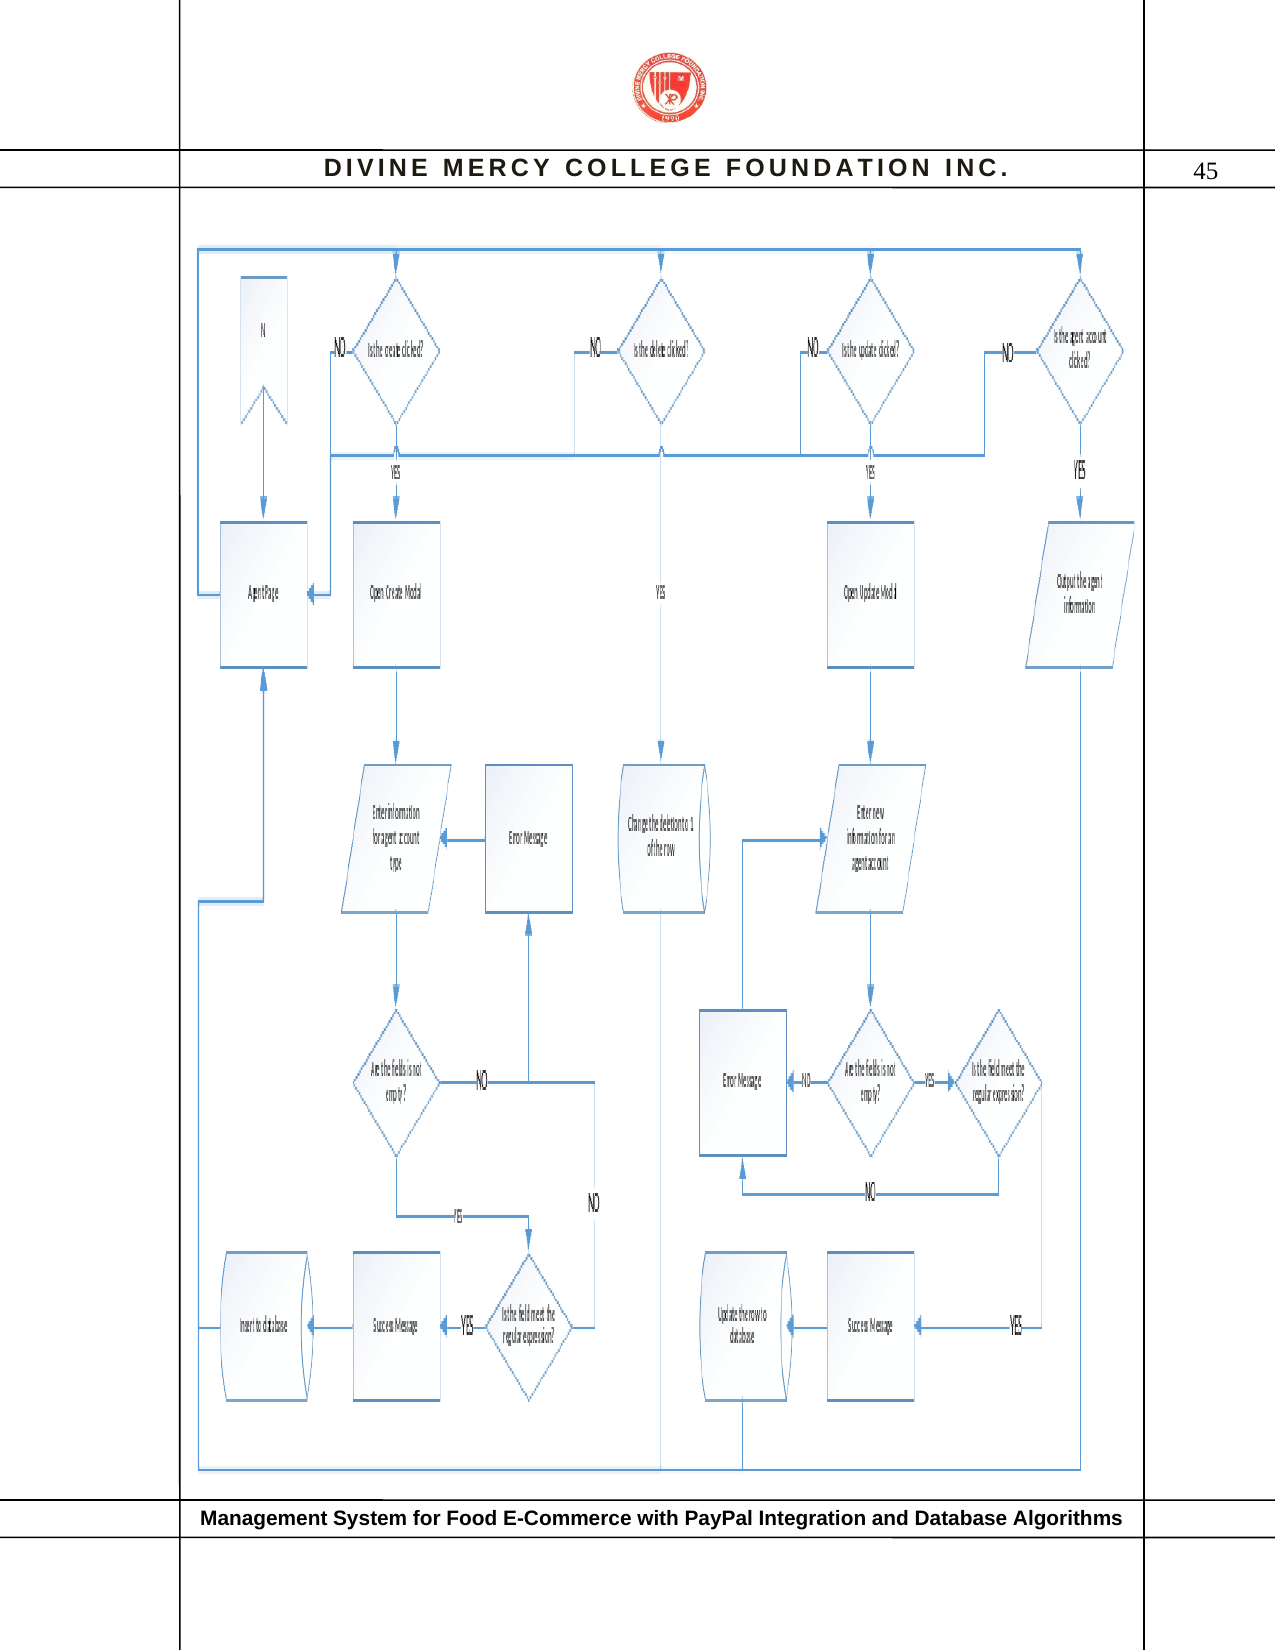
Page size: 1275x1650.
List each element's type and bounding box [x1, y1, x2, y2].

picture [632, 52, 709, 123]
